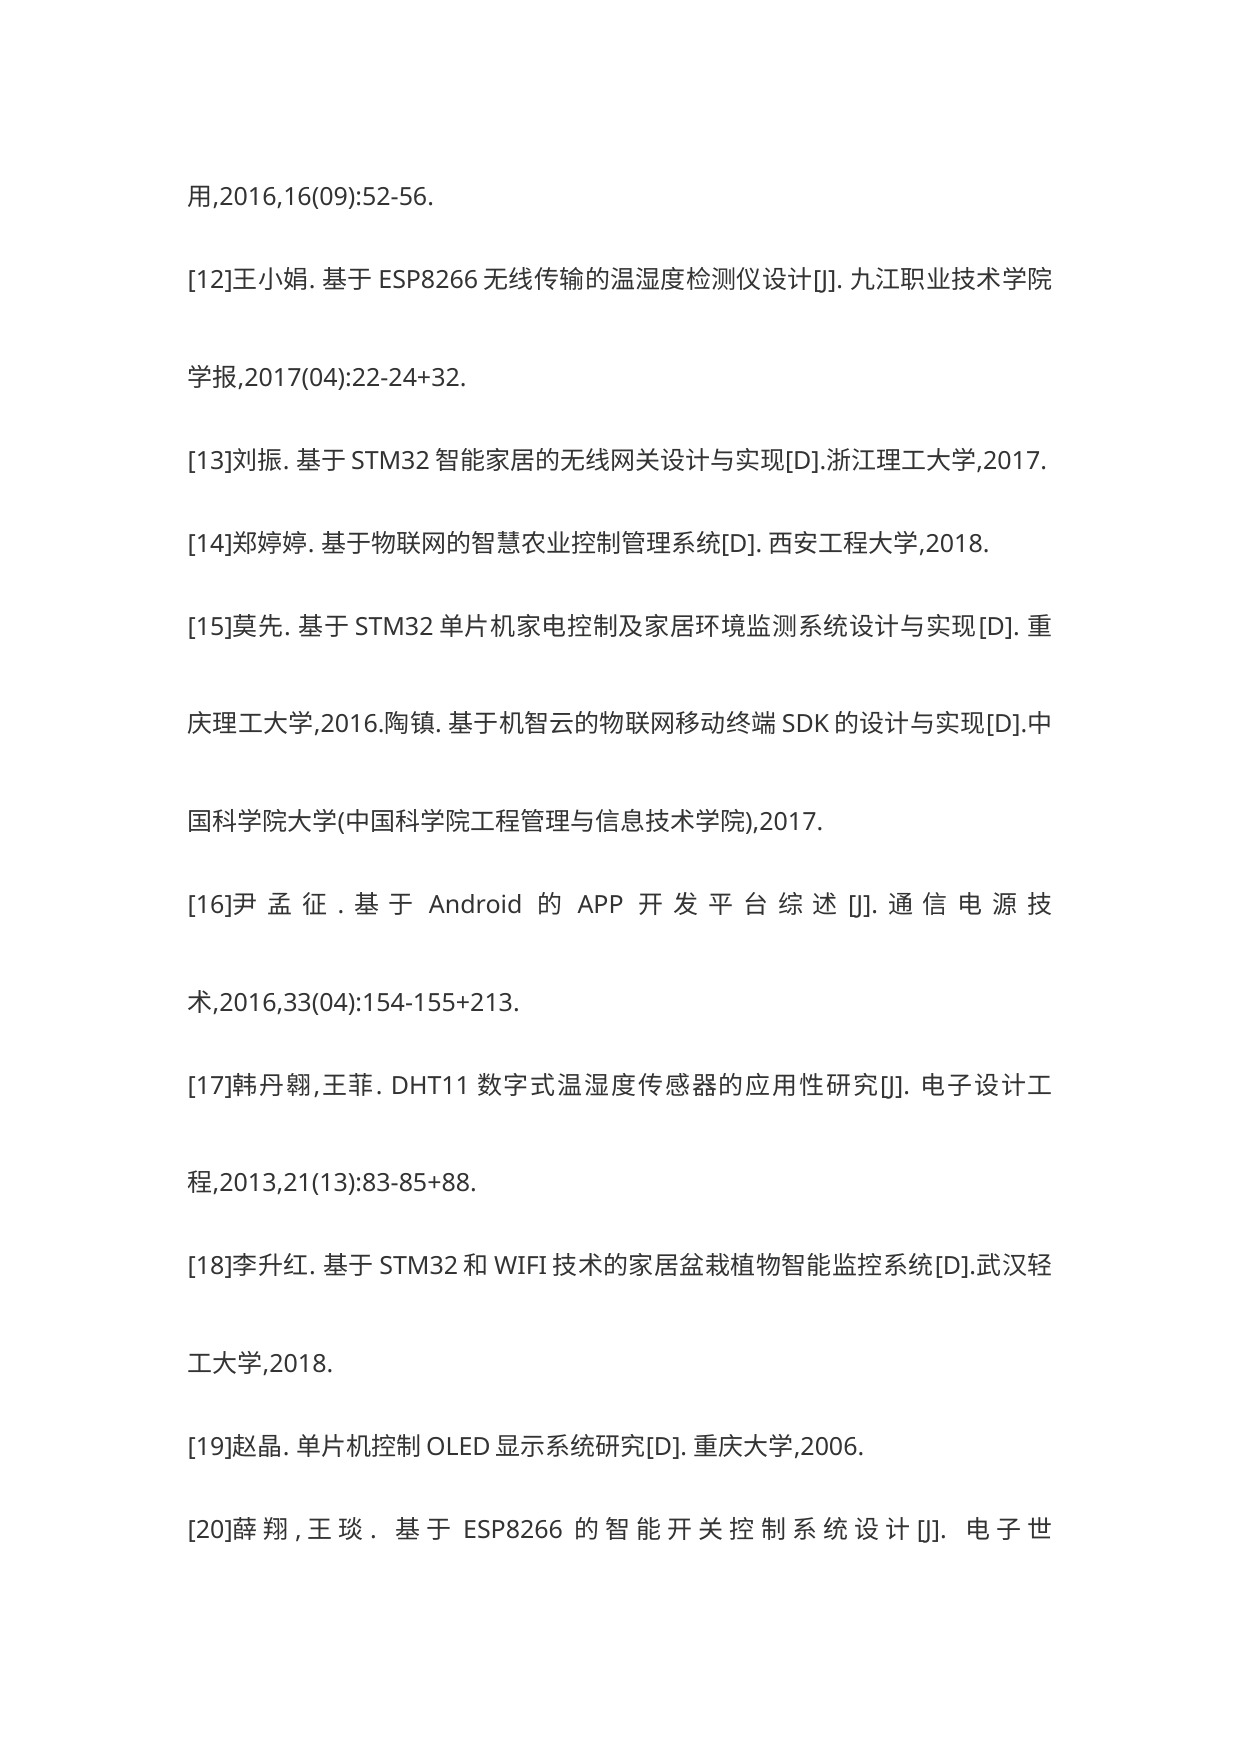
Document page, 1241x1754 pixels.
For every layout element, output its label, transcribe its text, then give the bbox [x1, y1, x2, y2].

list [187, 1495, 1053, 1560]
list 赵晶. 单片机控制OLED显示系统研究[D]. 重庆大学,2006. [187, 1412, 1053, 1477]
list 韩丹翱,王菲. DHT11数字式温湿度传感器的应用性研究[J]. 电子设计工程,2013,21(13):83-85+88. [187, 1051, 1053, 1213]
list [187, 162, 1053, 227]
list 莫先. 基于STM32单片机家电控制及家居环境监测系统设计与实现[D]. 重庆理工大学,2016.陶镇. 基于机智云的物联网移动终端SDK的设计与实现[D].中国科学院大学(中国科学院工程管理与信息技术学院),2017. [187, 592, 1053, 852]
list 刘振. 基于STM32智能家居的无线网关设计与实现[D].浙江理工大学,2017. [187, 426, 1053, 491]
list 郑婷婷. 基于物联网的智慧农业控制管理系统[D]. 西安工程大学,2018. [187, 509, 1053, 574]
list 王小娟. 基于ESP8266无线传输的温湿度检测仪设计[J]. 九江职业技术学院学报,2017(04):22-24+32. [187, 245, 1053, 408]
list 李升红. 基于STM32和WIFI技术的家居盆栽植物智能监控系统[D].武汉轻工大学,2018. [187, 1231, 1053, 1394]
list 尹孟征.基于Android的APP开发平台综述[J].通信电源技术,2016,33(04):154-155+213. [187, 870, 1053, 1033]
